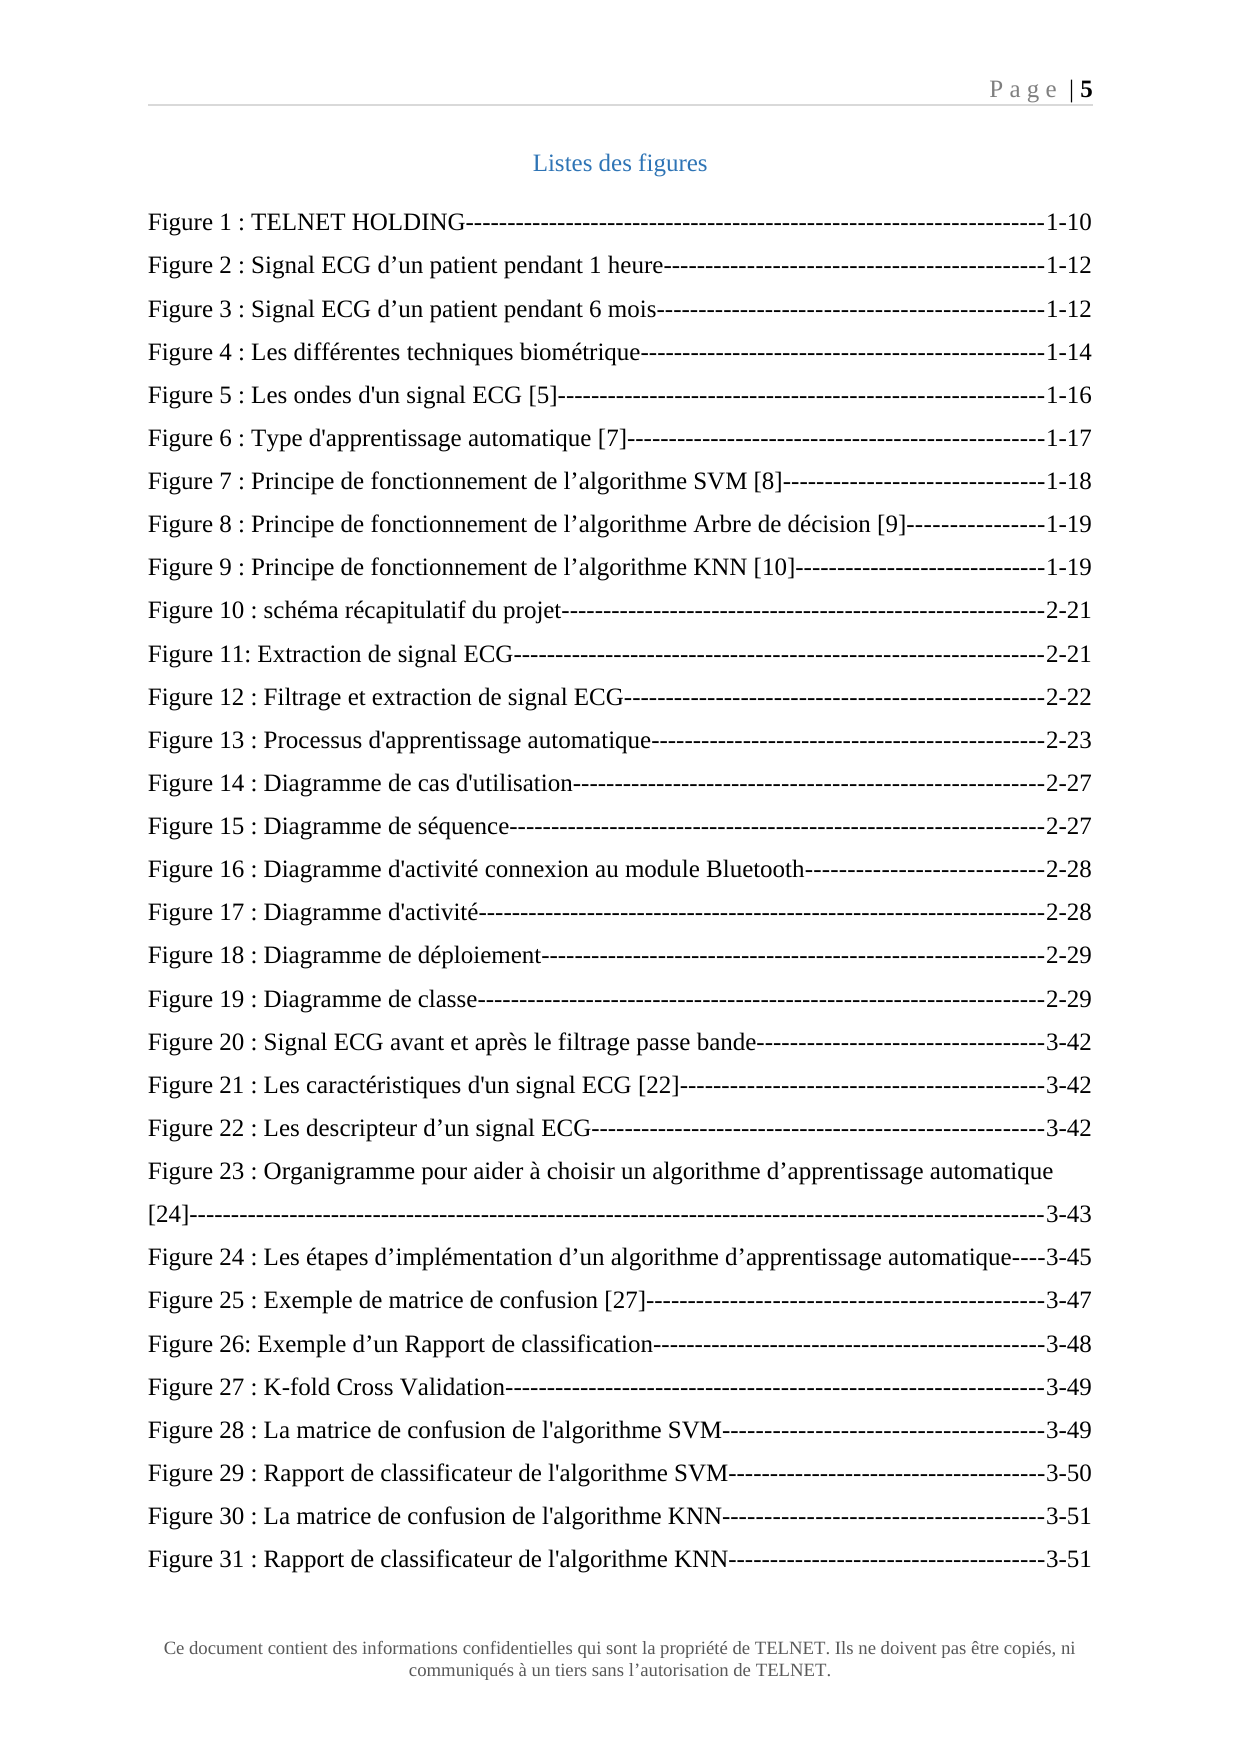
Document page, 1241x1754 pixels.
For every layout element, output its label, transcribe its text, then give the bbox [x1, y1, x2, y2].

text Figure 29 : Rapport de classificateur de l'algorithme SVM 3-50 [148, 1458, 1093, 1487]
text Figure 23 : Organigramme pour aider à choisir un algorithme d’apprentissage automatique [24] 3-43 [148, 1156, 1093, 1228]
text Figure 20 : Signal ECG avant et après le filtrage passe bande 3-42 [148, 1027, 1093, 1056]
text Figure 11: Extraction de signal ECG 2-21 [148, 639, 1093, 667]
text Figure 31 : Rapport de classificateur de l'algorithme KNN 3-51 [148, 1544, 1093, 1573]
text Figure 25 : Exemple de matrice de confusion [27] 3-47 [148, 1286, 1093, 1314]
text Figure 26: Exemple d’un Rapport de classification 3-48 [148, 1329, 1093, 1357]
text Figure 7 : Principe de fonctionnement de l’algorithme SVM [8] 1-18 [148, 466, 1093, 495]
text Figure 1 : TELNET HOLDING 1-10 [148, 207, 1093, 236]
text Figure 15 : Diagramme de séquence 2-27 [148, 811, 1093, 840]
text Figure 3 : Signal ECG d’un patient pendant 6 mois 1-12 [148, 294, 1093, 322]
text Figure 22 : Les descripteur d’un signal ECG 3-42 [148, 1113, 1093, 1142]
text Figure 2 : Signal ECG d’un patient pendant 1 heure 1-12 [148, 251, 1093, 279]
text Figure 14 : Diagramme de cas d'utilisation 2-27 [148, 768, 1093, 797]
text Figure 12 : Filtrage et extraction de signal ECG 2-22 [148, 682, 1093, 711]
text Figure 9 : Principe de fonctionnement de l’algorithme KNN [10] 1-19 [148, 552, 1093, 581]
text Figure 17 : Diagramme d'activité 2-28 [148, 897, 1093, 926]
text Figure 6 : Type d'apprentissage autοmatique [7] 1-17 [148, 423, 1093, 452]
text Figure 30 : La matrice de confusion de l'algorithme KNN 3-51 [148, 1501, 1093, 1530]
text Figure 27 : K-fold Cross Validation 3-49 [148, 1372, 1093, 1401]
text Figure 13 : Processus d'apprentissage automatique 2-23 [148, 725, 1093, 754]
text Figure 4 : Les différentes techniques biométrique 1-14 [148, 337, 1093, 366]
text Figure 10 : schéma récapitulatif du projet 2-21 [148, 596, 1093, 624]
text Figure 28 : La matrice de confusion de l'algorithme SVM 3-49 [148, 1415, 1093, 1444]
text Figure 16 : Diagramme d'activité connexion au module Bluetooth 2-28 [148, 854, 1093, 883]
text Figure 5 : Les ondes d'un signal ECG [5] 1-16 [148, 380, 1093, 409]
text Listes des figures [148, 148, 1093, 176]
text Figure 21 : Les caractéristiques d'un signal ECG [22] 3-42 [148, 1070, 1093, 1099]
text Figure 24 : Les étapes d’implémentation d’un algorithme d’apprentissage automatique 3-45 [148, 1242, 1093, 1271]
text Figure 8 : Principe de fonctionnement de l’algorithme Arbre de décision [9] 1-19 [148, 509, 1093, 538]
text Figure 19 : Diagramme de classe 2-29 [148, 984, 1093, 1012]
text Figure 18 : Diagramme de déploiement 2-29 [148, 941, 1093, 969]
